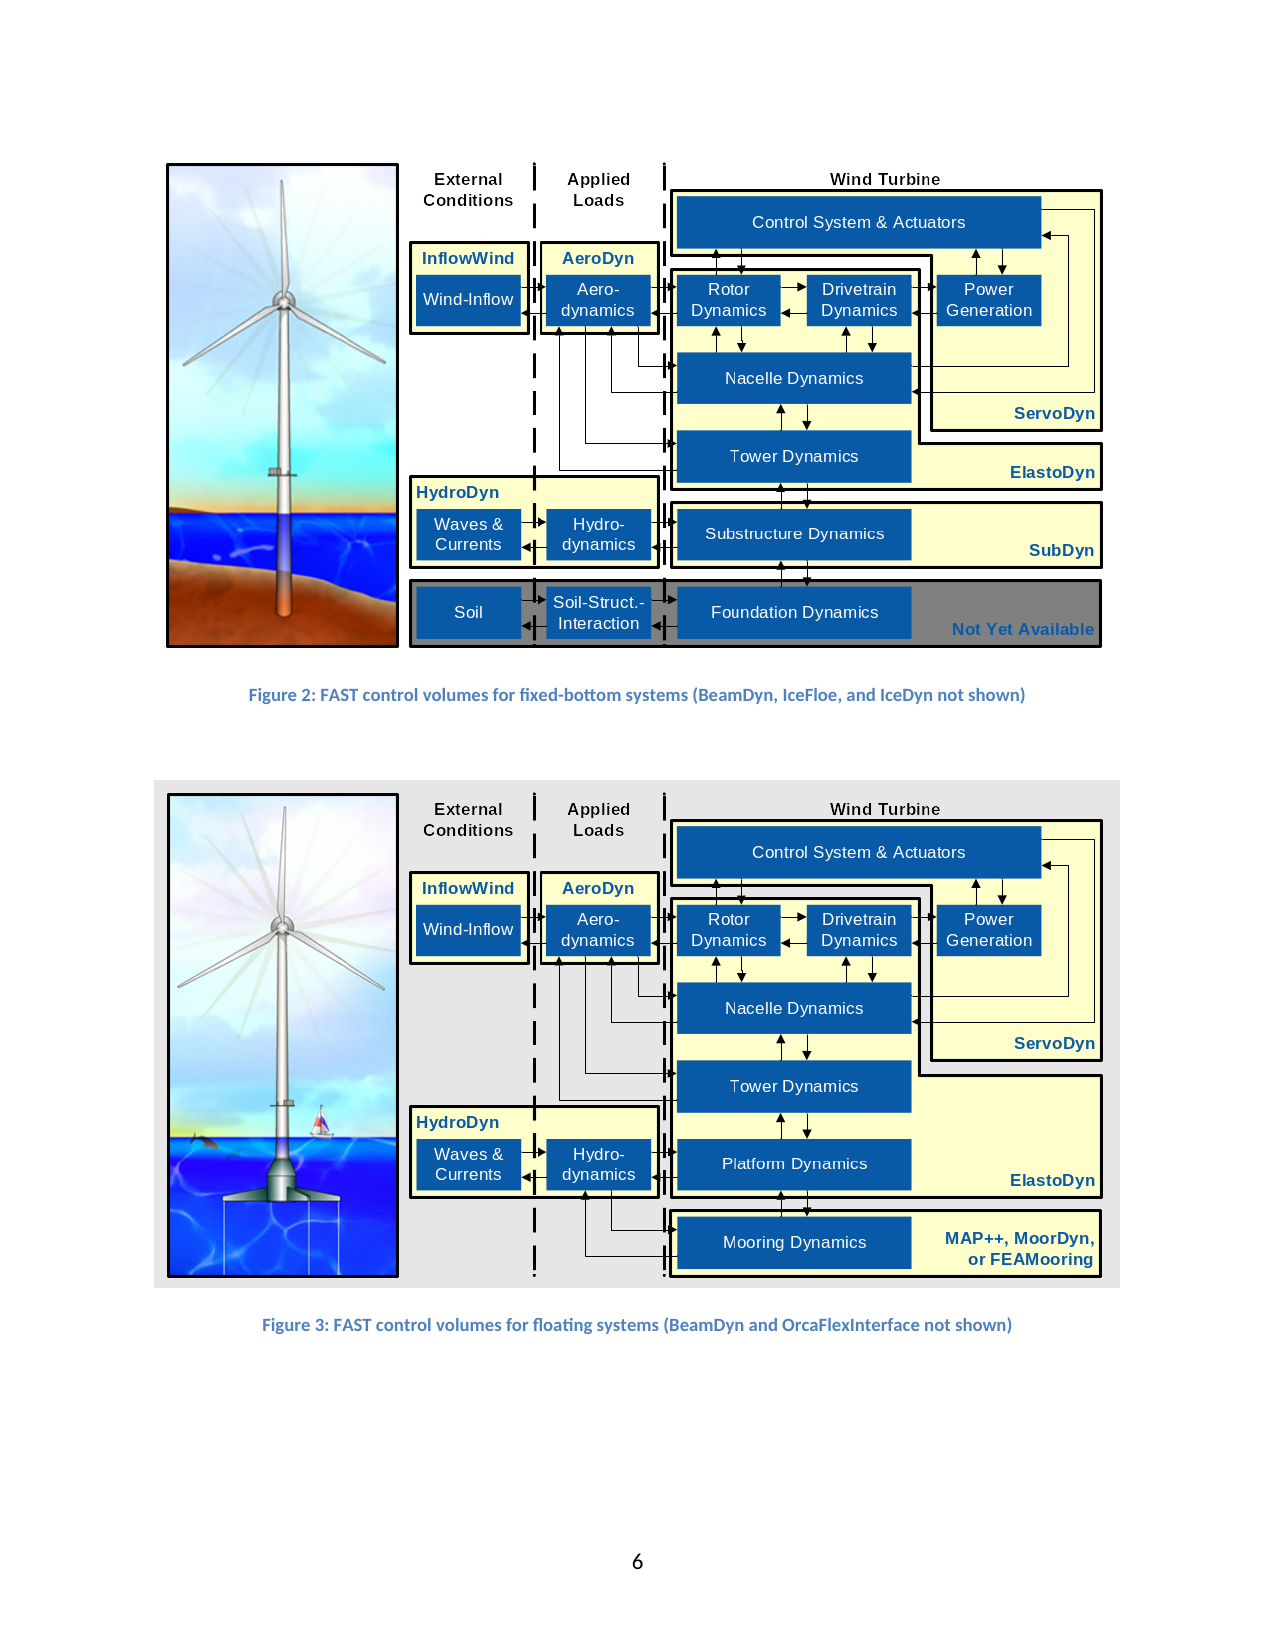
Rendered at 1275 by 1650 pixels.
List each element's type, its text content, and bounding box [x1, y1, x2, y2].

text Figure 3: FAST control volumes for floating systems (BeamDyn and OrcaFlexInterface not shown) [150, 1313, 1125, 1336]
text Figure 2: FAST control volumes for fixed-bottom systems (BeamDyn, IceFloe, and IceDyn not shown) [150, 683, 1125, 706]
